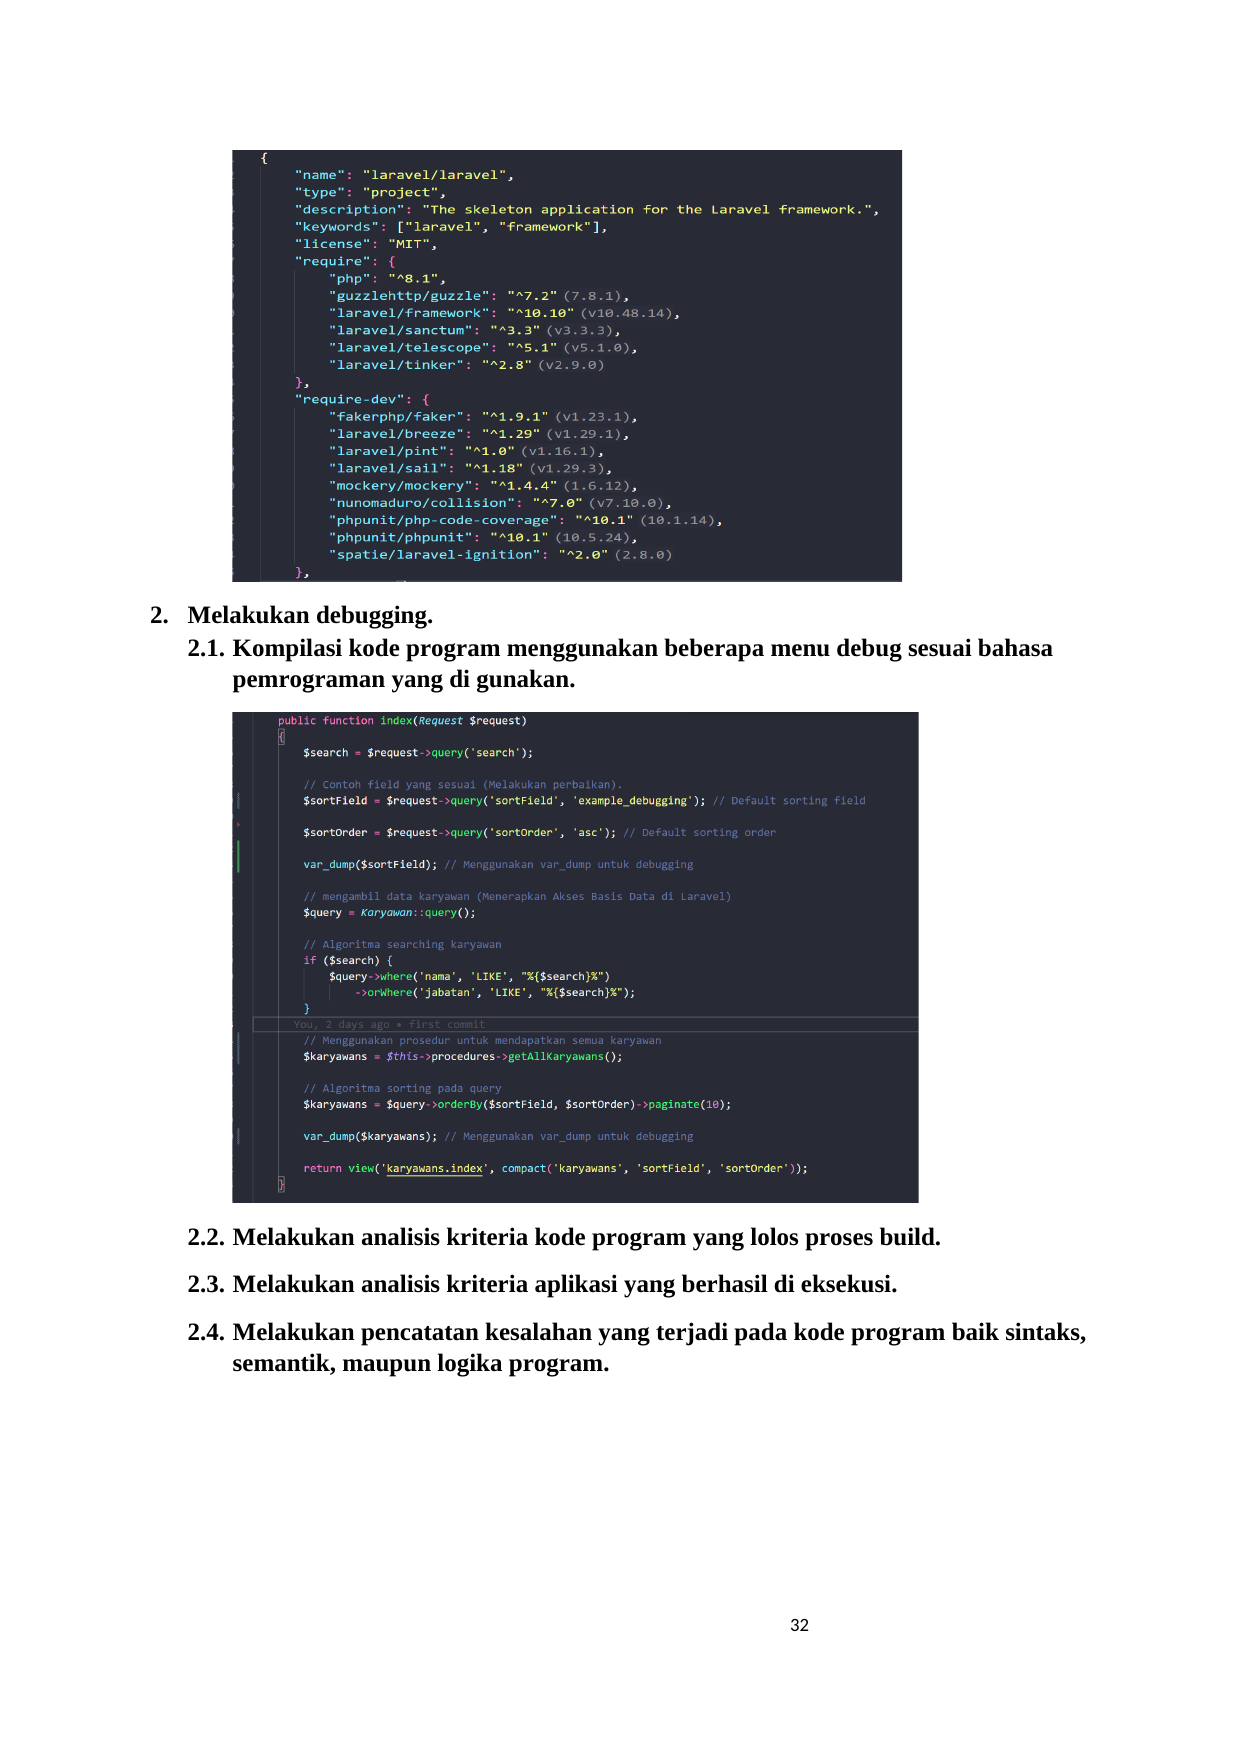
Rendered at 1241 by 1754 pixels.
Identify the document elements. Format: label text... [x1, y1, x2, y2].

list Melakukan pencatatan kesalahan yang terjadi pada kode program baik sintaks, semantik, maupun logika program. [187, 1317, 1090, 1377]
list Kompilasi kode program menggunakan beberapa menu debug sesuai bahasa pemrograman yang di gunakan. [187, 633, 1090, 693]
subtitle Melakukan debugging. [150, 600, 1090, 629]
list Melakukan analisis kriteria aplikasi yang berhasil di eksekusi. [187, 1269, 1090, 1298]
picture [232, 150, 903, 582]
picture [232, 712, 919, 1203]
list Melakukan analisis kriteria kode program yang lolos proses build. [187, 1222, 1090, 1251]
